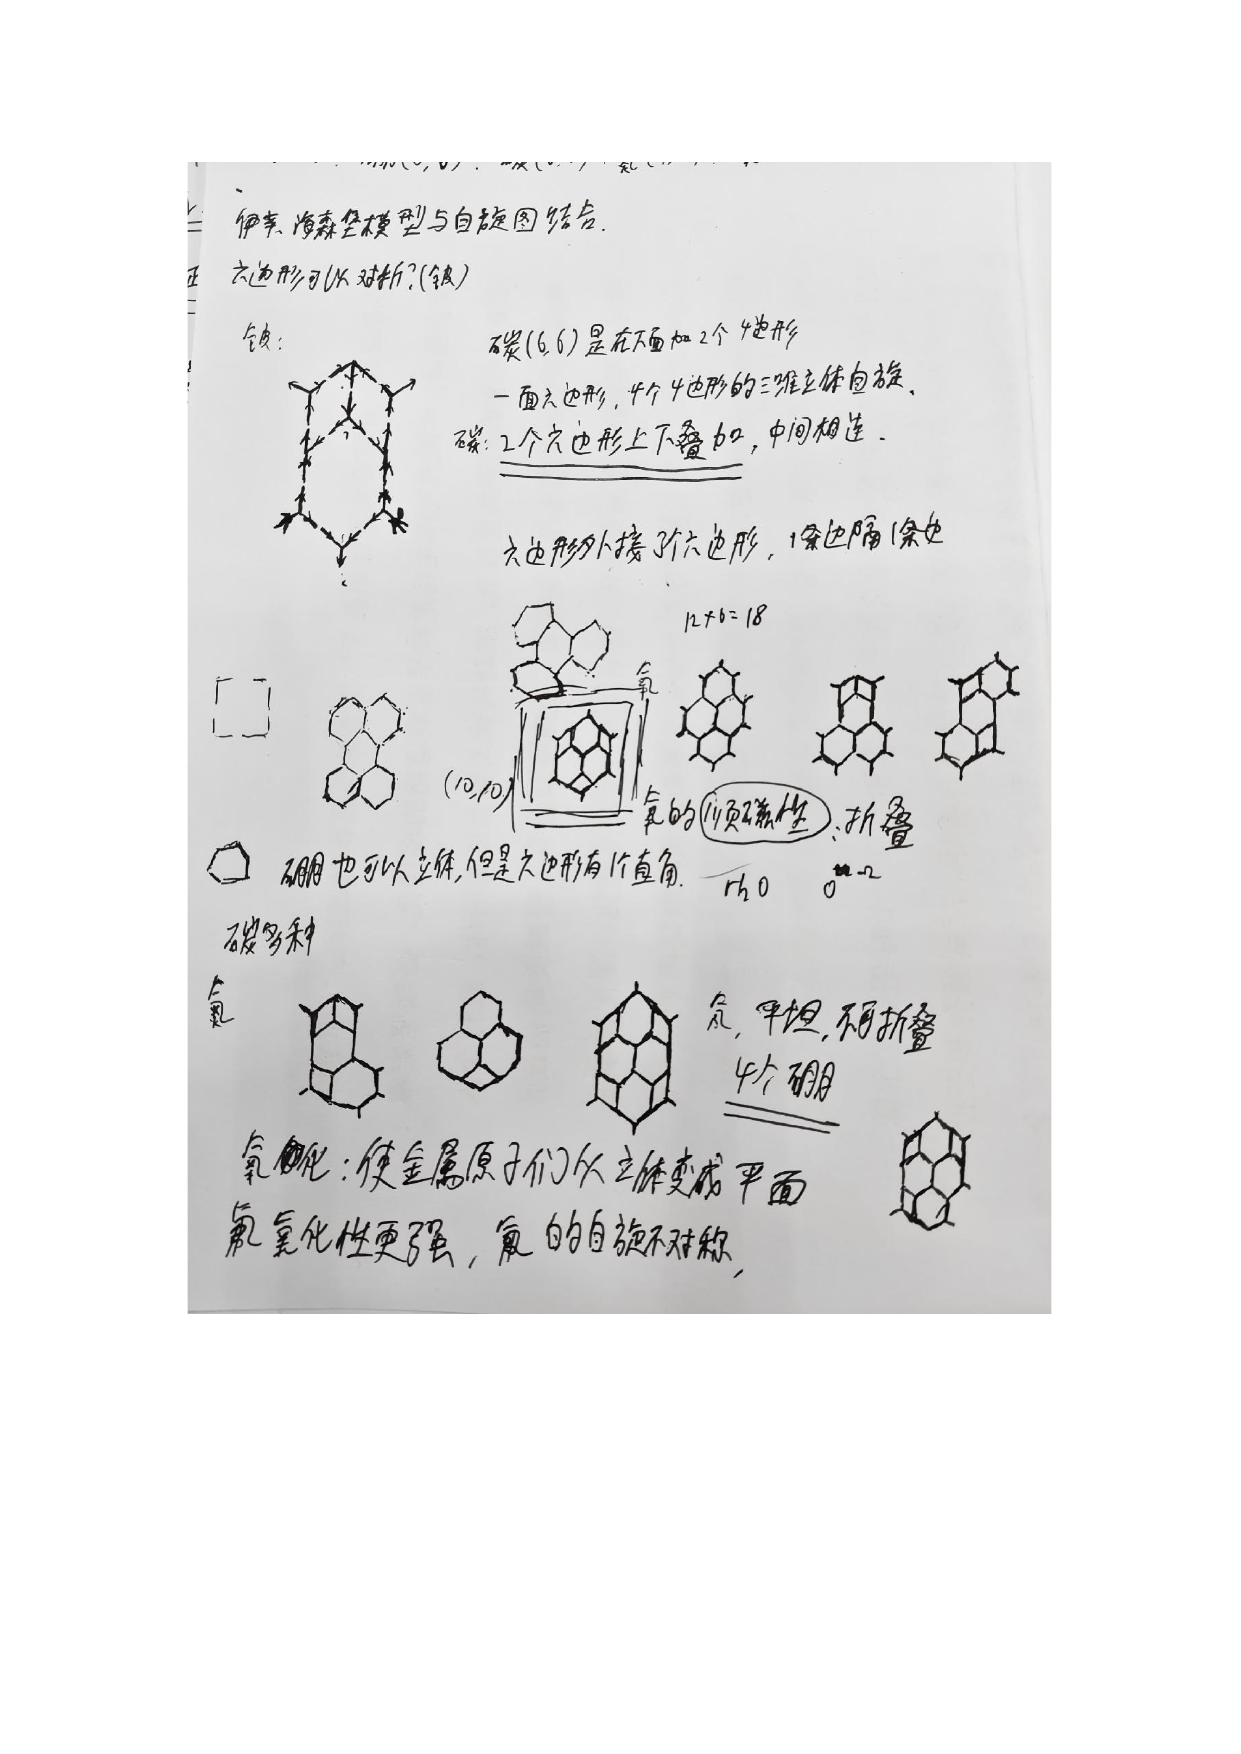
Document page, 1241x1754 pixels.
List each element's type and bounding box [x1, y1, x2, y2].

picture [187, 162, 1052, 1314]
